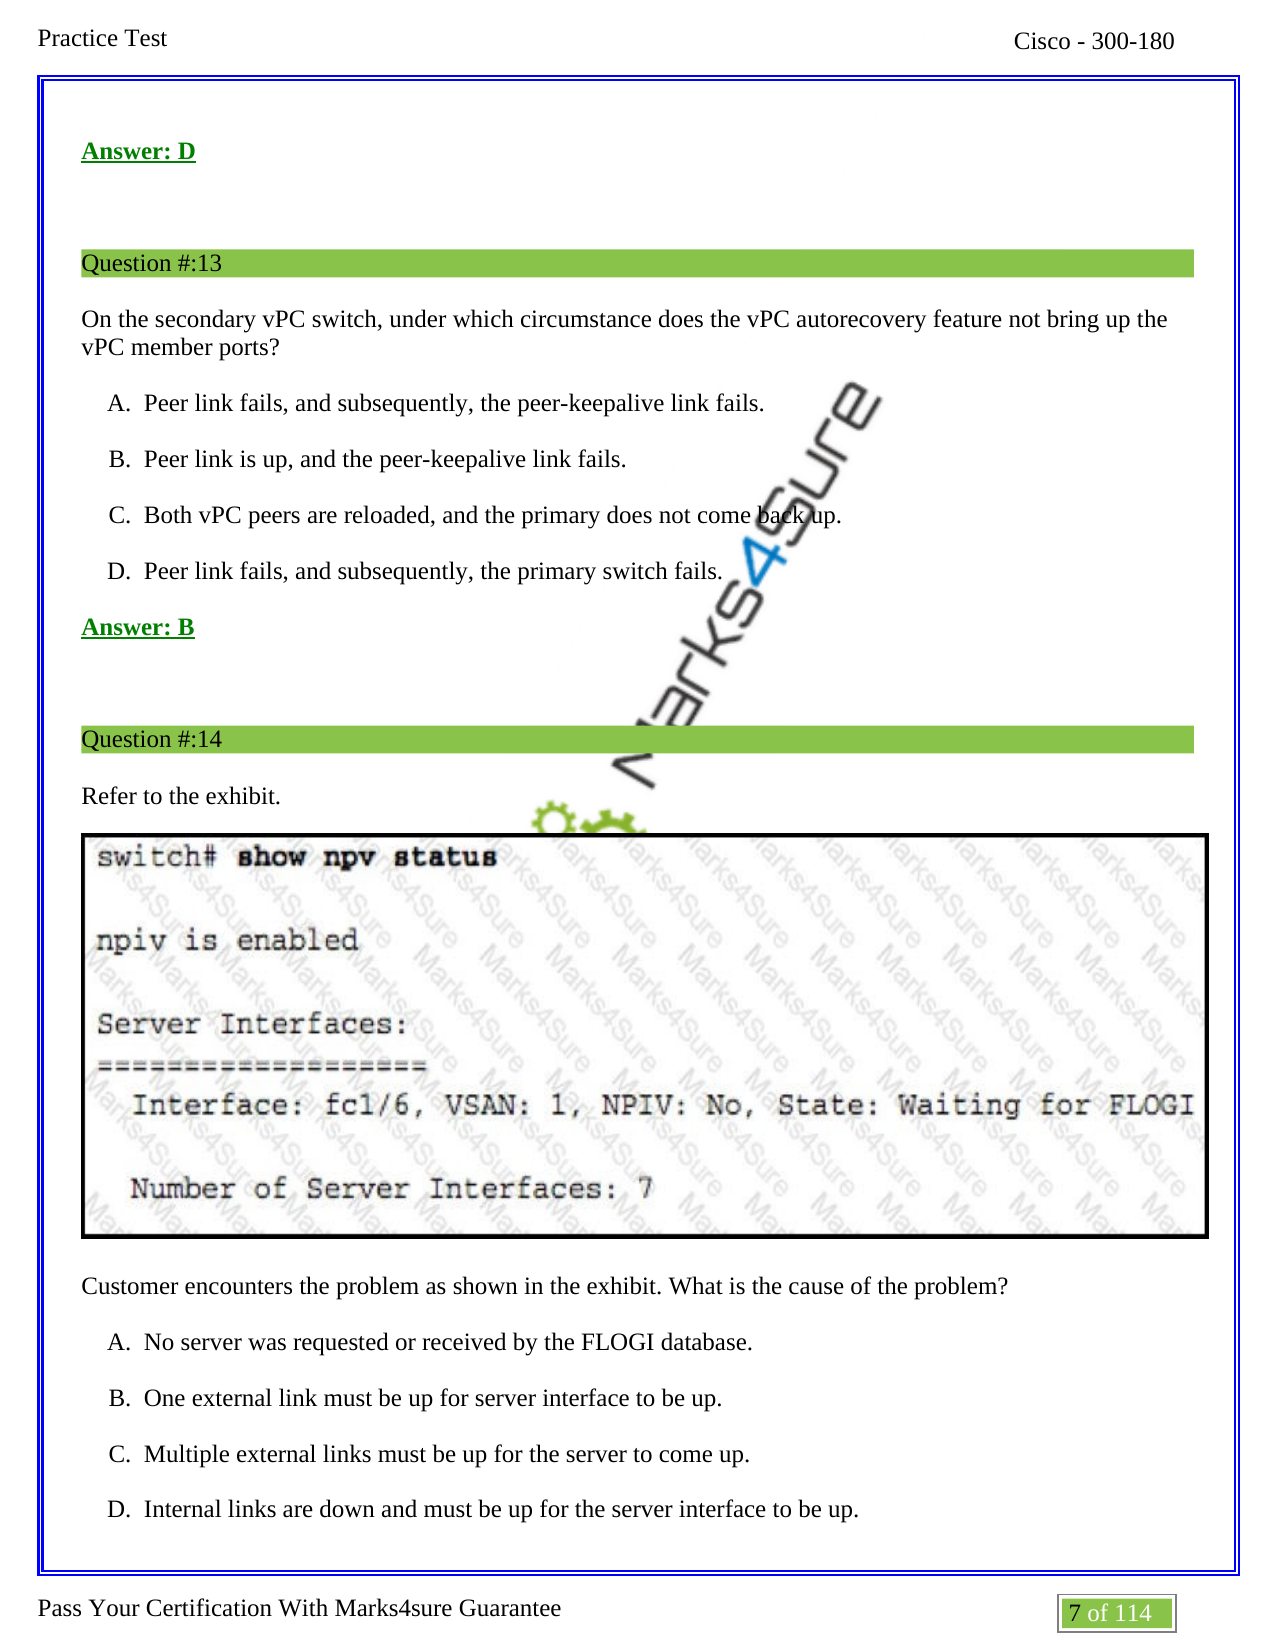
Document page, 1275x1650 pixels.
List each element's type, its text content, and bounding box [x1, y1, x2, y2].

text Practice Test [37, 23, 167, 51]
text Cisco - 300-180 [1014, 26, 1204, 55]
subtitle Answer: D [81, 136, 1204, 165]
list One external link must be up for server interface to be up. [108, 1383, 1204, 1412]
list Peer link fails, and subsequently, the primary switch fails. [107, 556, 1204, 584]
text Customer encounters the problem as shown in the exhibit. What is the cause of the problem? [81, 1271, 1204, 1300]
picture [417, 0, 1224, 75]
list Multiple external links must be up for the server to come up. [108, 1439, 1204, 1467]
text Refer to the exhibit. [81, 781, 1204, 809]
list No server was requested or received by the FLOGI database. [107, 1327, 1204, 1356]
list Internal links are down and must be up for the server interface to be up. [107, 1494, 1204, 1523]
list Both vPC peers are reloaded, and the primary does not come back up. [108, 500, 1204, 529]
subtitle Answer: B [81, 612, 1204, 641]
list Peer link fails, and subsequently, the peer-keepalive link fails. [107, 388, 1204, 417]
list Peer link is up, and the peer-keepalive link fails. [108, 444, 1204, 473]
picture [81, 81, 1224, 1239]
text On the secondary vPC switch, under which circumstance does the vPC autorecovery feature not bring up the vPC member ports? [81, 306, 1188, 361]
